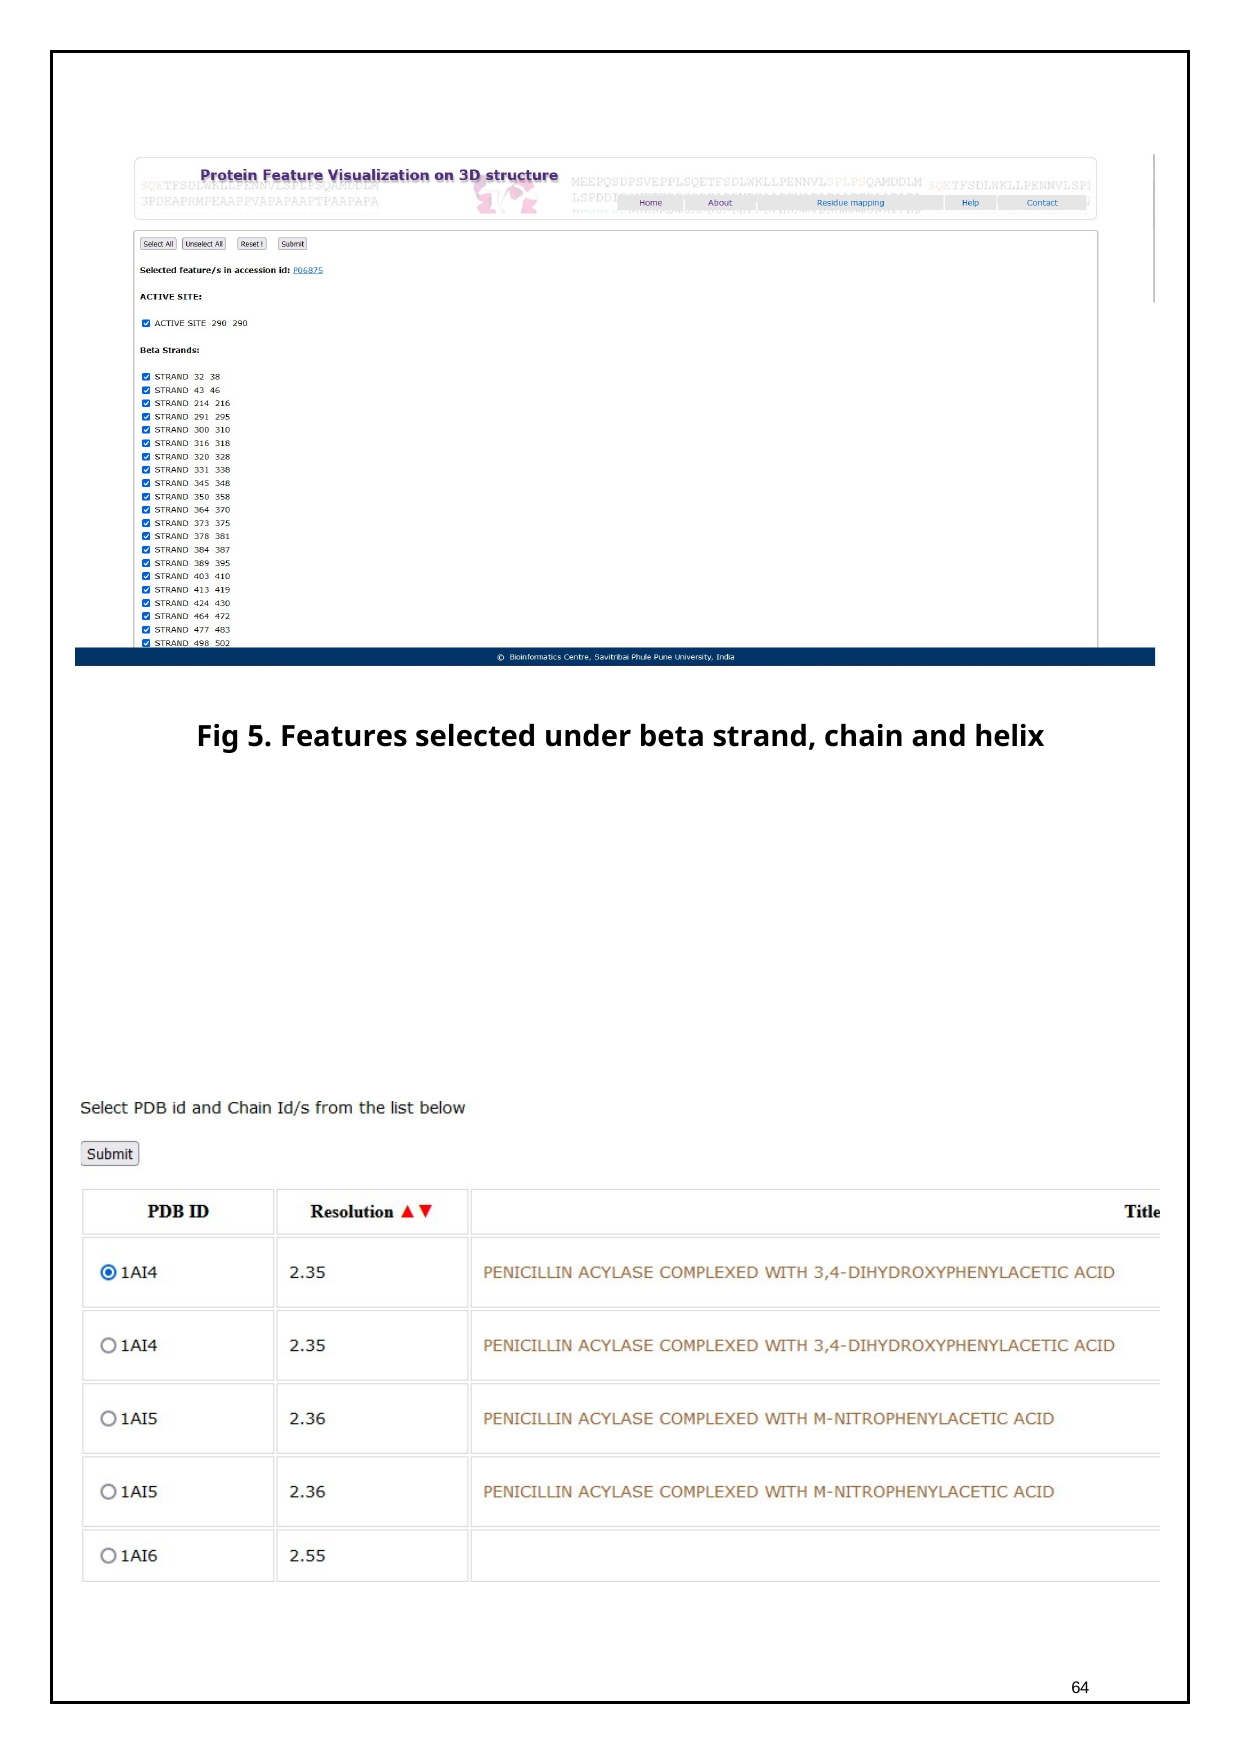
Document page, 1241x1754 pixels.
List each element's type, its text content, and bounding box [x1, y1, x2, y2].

picture [75, 154, 1156, 666]
picture [80, 1101, 1160, 1582]
text Fig 5. Features selected under beta strand, chain and helix [79, 715, 1162, 755]
